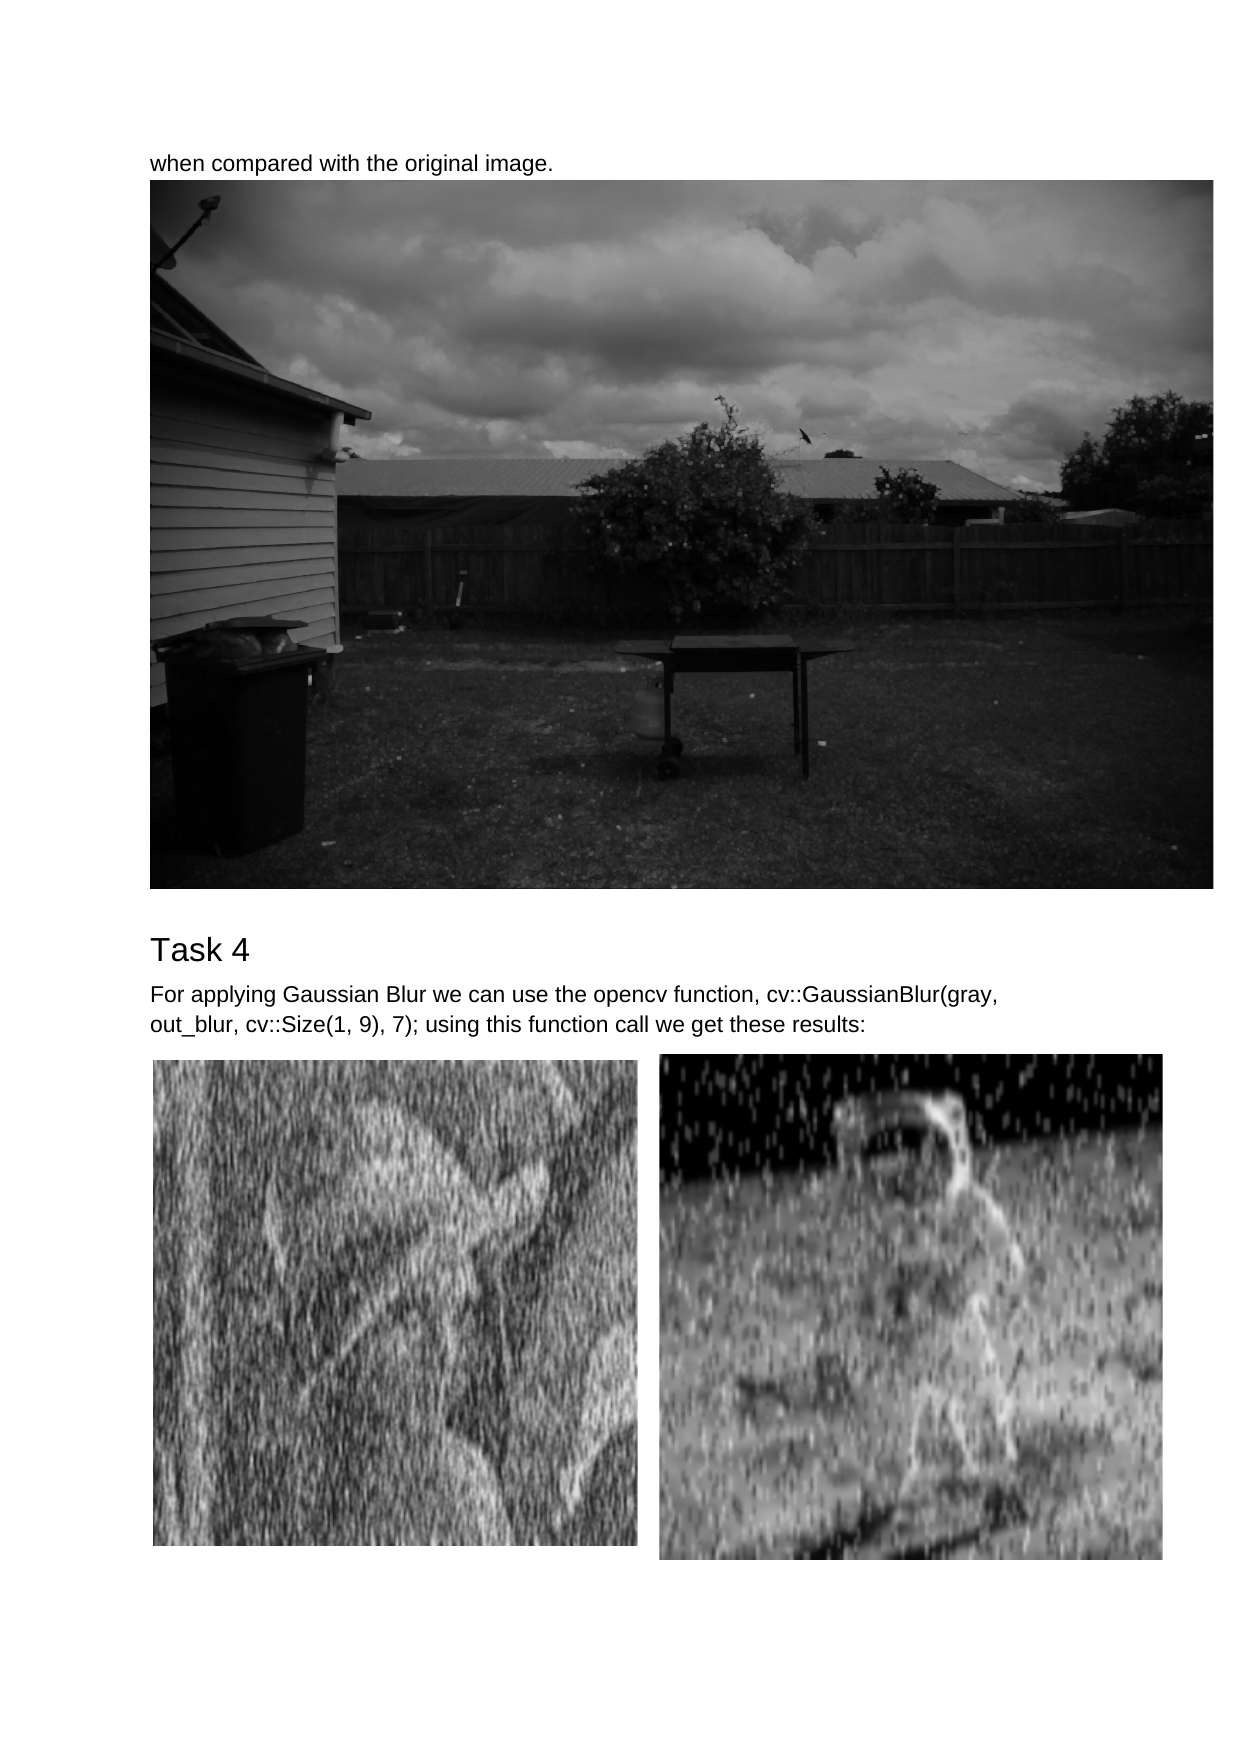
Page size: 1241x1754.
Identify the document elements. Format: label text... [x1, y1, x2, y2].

text For applying Gaussian Blur we can use the opencv function, cv::GaussianBlur(gray, out_blur, cv::Size(1, 9), 7); using this function call we get these results: [150, 981, 1090, 1037]
picture [150, 180, 1214, 889]
picture [659, 1054, 1163, 1560]
subtitle Task 4 [150, 930, 1090, 968]
picture [153, 1060, 638, 1546]
